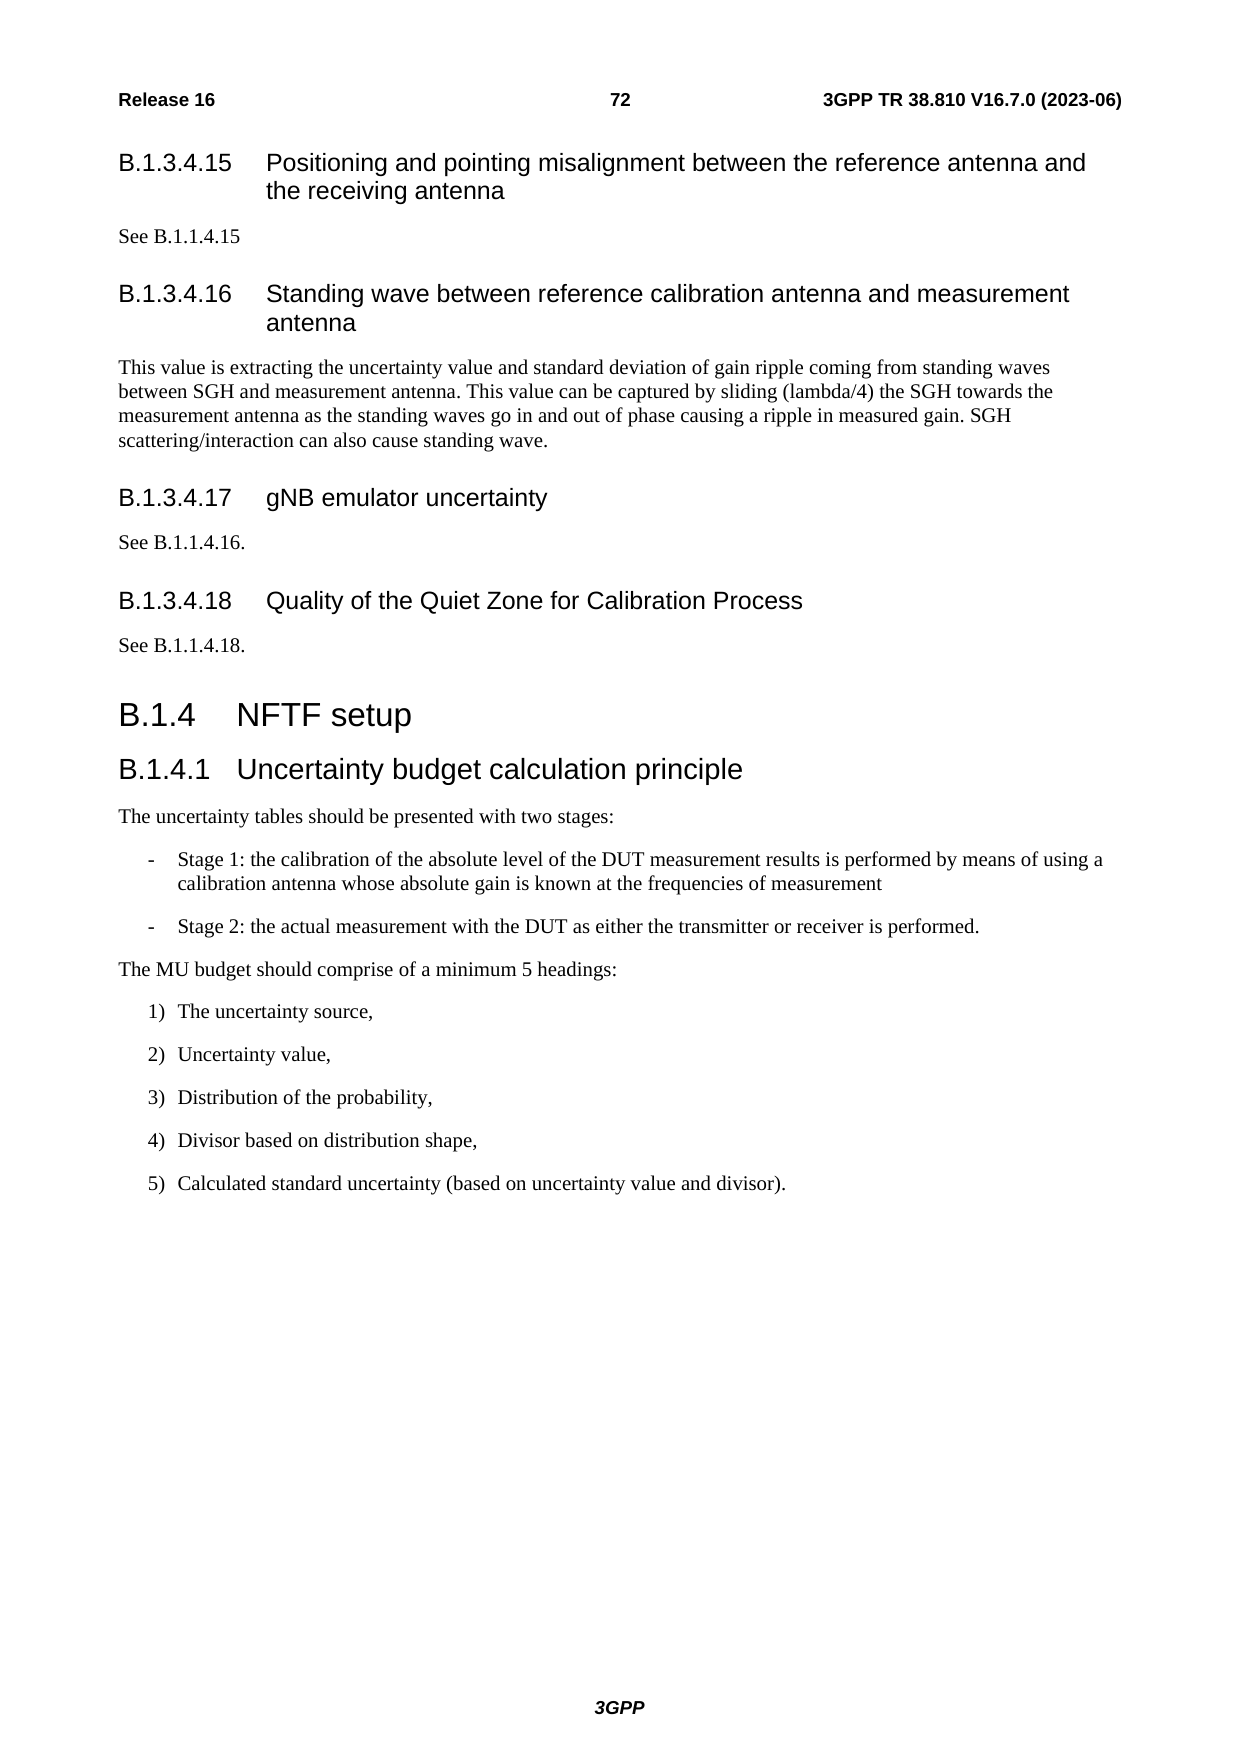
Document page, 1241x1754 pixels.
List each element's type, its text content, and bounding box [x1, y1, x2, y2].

subtitle B.1.4 NFTF setup [118, 695, 1122, 733]
text See B.1.1.4.15 [118, 224, 1122, 248]
text The uncertainty tables should be presented with two stages: [118, 804, 1122, 828]
subtitle B.1.3.4.17 gNB emulator uncertainty [118, 483, 1122, 512]
subtitle B.1.3.4.16 Standing wave between reference calibration antenna and measurement antenna [118, 279, 1122, 337]
text 3) Distribution of the probability, [148, 1085, 1122, 1109]
subtitle B.1.3.4.15 Positioning and pointing misalignment between the reference antenna and the receiving antenna [118, 147, 1122, 205]
text The MU budget should comprise of a minimum 5 headings: [118, 957, 1122, 981]
subtitle B.1.3.4.18 Quality of the Quiet Zone for Calibration Process [118, 586, 1122, 614]
text 1) The uncertainty source, [148, 999, 1122, 1023]
text 4) Divisor based on distribution shape, [148, 1128, 1122, 1152]
text - Stage 1: the calibration of the absolute level of the DUT measurement results is performed by means of using a calibration antenna whose absolute gain is known at the frequencies of measurement [148, 847, 1122, 895]
text This value is extracting the uncertainty value and standard deviation of gain ripple coming from standing waves between SGH and measurement antenna. This value can be captured by sliding (lambda/4) the SGH towards the measurement antenna as the standing waves go in and out of phase causing a ripple in measured gain. SGH scattering/interaction can also cause standing wave. [118, 355, 1122, 452]
text See B.1.1.4.18. [118, 633, 1122, 657]
text - Stage 2: the actual measurement with the DUT as either the transmitter or receiver is performed. [148, 914, 1122, 938]
text B.1.4.1 Uncertainty budget calculation principle [118, 752, 1122, 785]
text See B.1.1.4.16. [118, 530, 1122, 554]
text 5) Calculated standard uncertainty (based on uncertainty value and divisor). [148, 1171, 1122, 1195]
text 2) Uncertainty value, [148, 1042, 1122, 1066]
